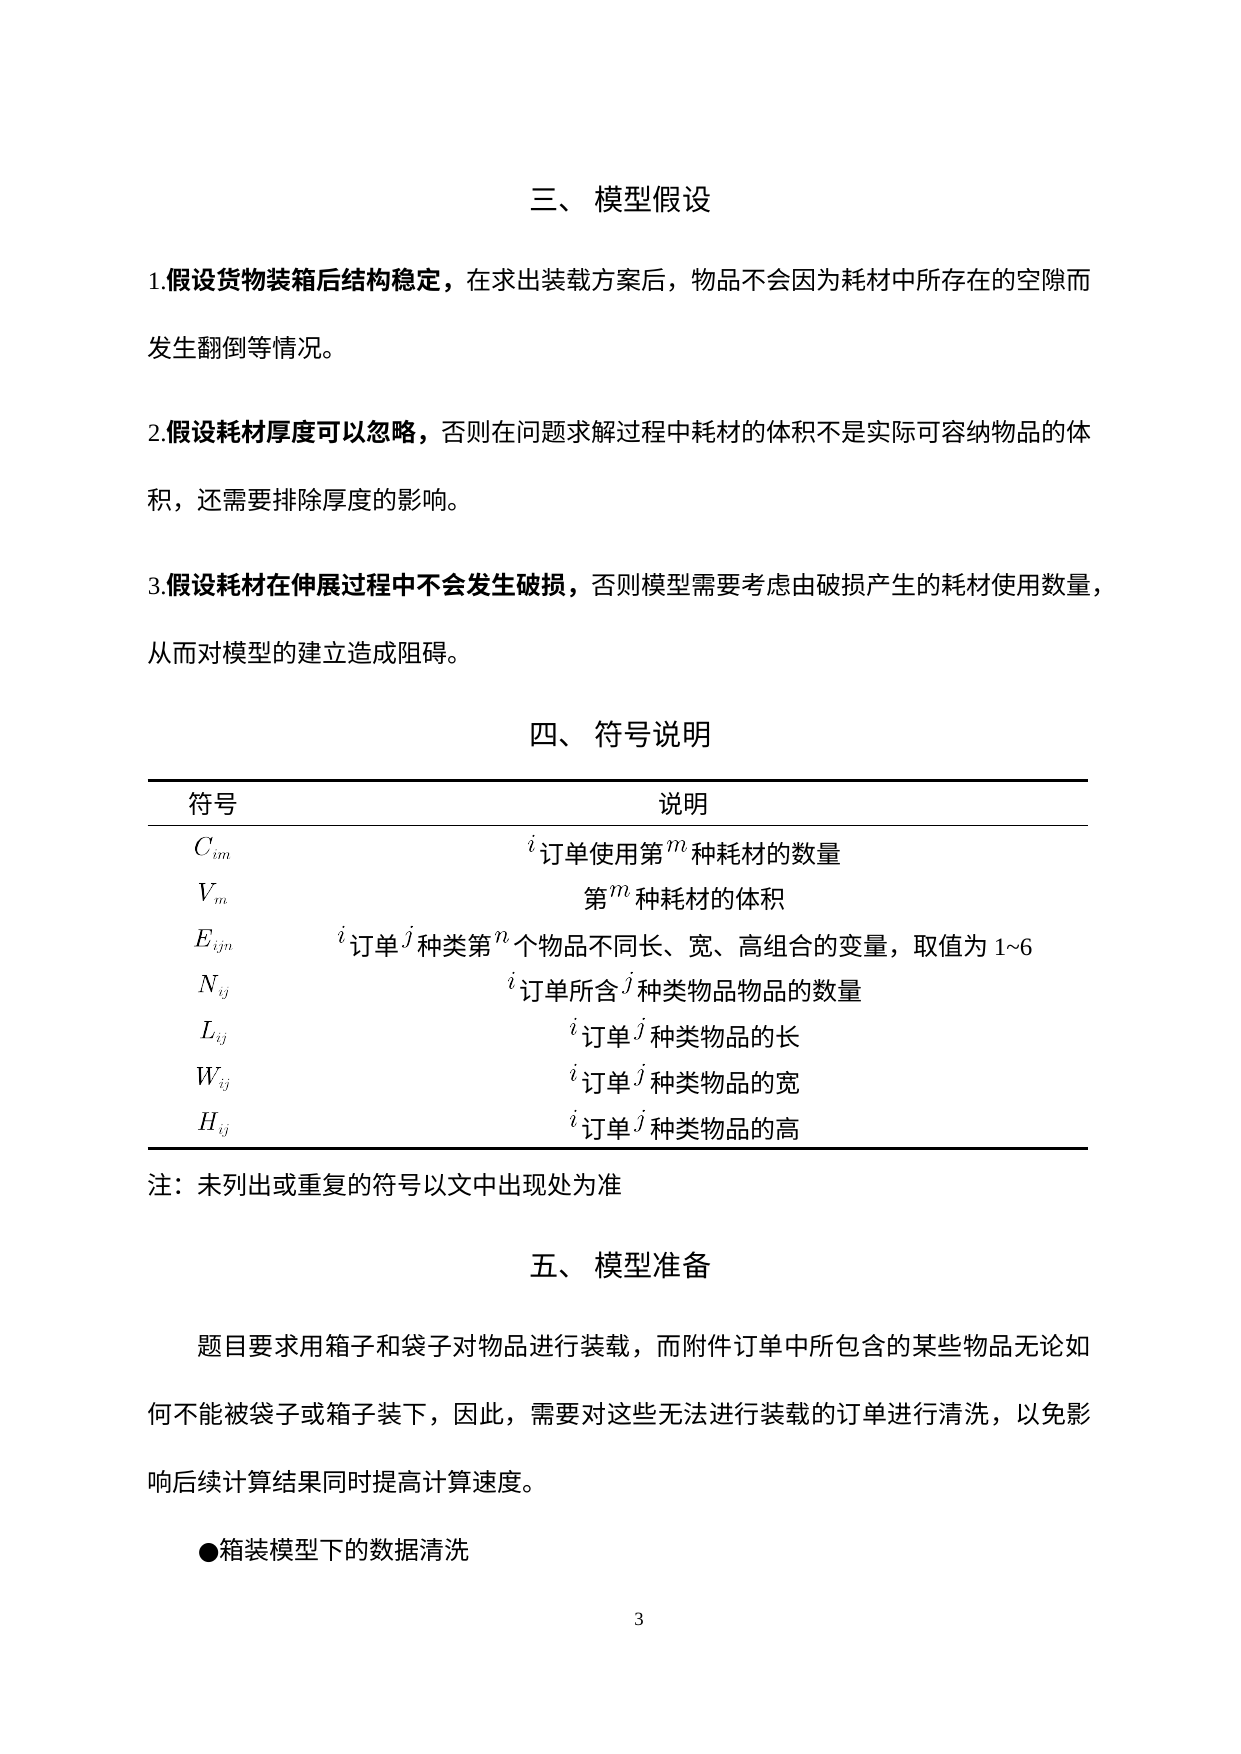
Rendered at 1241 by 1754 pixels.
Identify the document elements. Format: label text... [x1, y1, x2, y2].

subtitle 符号说明 [148, 698, 1092, 766]
table_cell [148, 871, 279, 917]
table_cell [148, 826, 279, 871]
table_cell [148, 1101, 279, 1147]
table_cell 第种耗材的体积 [280, 871, 1088, 917]
text 注：未列出或重复的符号以文中出现处为准 [148, 1150, 1092, 1218]
table_header 符号 [148, 782, 279, 824]
table_cell 订单种类物品的宽 [280, 1055, 1088, 1101]
table_cell [148, 1009, 279, 1055]
table_cell 订单种类物品的长 [280, 1009, 1088, 1055]
text ●箱装模型下的数据清洗 [148, 1514, 1092, 1582]
subtitle 模型假设 [148, 164, 1092, 232]
table_cell [148, 963, 279, 1009]
text 1.假设货物装箱后结构稳定，在求出装载方案后，物品不会因为耗材中所存在的空隙而发生翻倒等情况。 [148, 244, 1092, 380]
text 题目要求用箱子和袋子对物品进行装载，而附件订单中所包含的某些物品无论如何不能被袋子或箱子装下，因此，需要对这些无法进行装载的订单进行清洗，以免影响后续计算结果同时提高计算速度。 [148, 1311, 1092, 1514]
table_header 说明 [280, 782, 1088, 824]
table_cell 订单使用第种耗材的数量 [280, 826, 1088, 871]
subtitle 模型准备 [148, 1230, 1092, 1298]
text 3.假设耗材在伸展过程中不会发生破损，否则模型需要考虑由破损产生的耗材使用数量，从而对模型的建立造成阻碍。 [148, 550, 1092, 686]
table_cell 订单种类第个物品不同长、宽、高组合的变量，取值为1~6 [280, 917, 1088, 963]
table_cell [148, 917, 279, 963]
text 2.假设耗材厚度可以忽略，否则在问题求解过程中耗材的体积不是实际可容纳物品的体积，还需要排除厚度的影响。 [148, 397, 1092, 533]
table_cell [148, 1055, 279, 1101]
table_cell 订单所含种类物品物品的数量 [280, 963, 1088, 1009]
table_cell 订单种类物品的高 [280, 1101, 1088, 1147]
